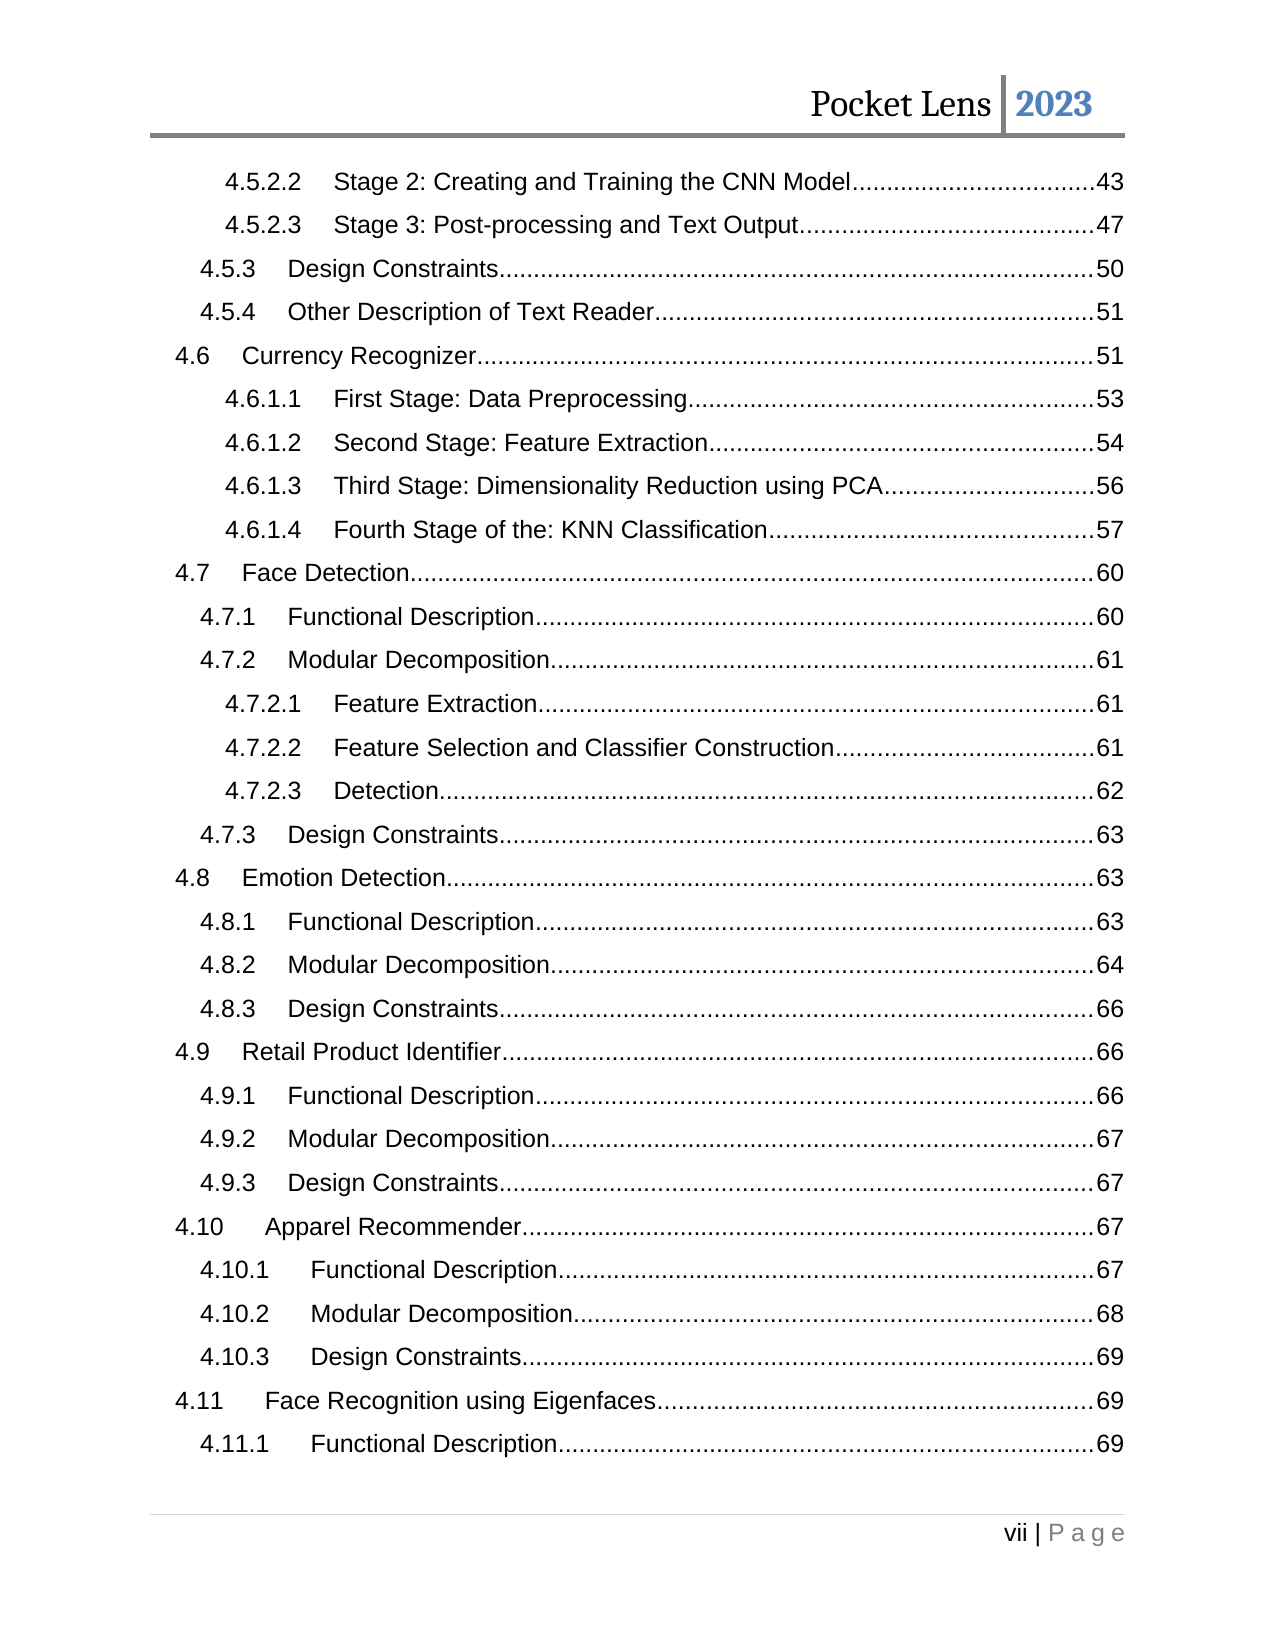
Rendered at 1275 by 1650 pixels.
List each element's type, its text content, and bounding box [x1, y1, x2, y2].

text 4.7.2.1 Feature Extraction 61 [225, 689, 1125, 718]
text 4.10.3 Design Constraints 69 [200, 1342, 1125, 1371]
text 4.6.1.2 Second Stage: Feature Extraction 54 [225, 428, 1125, 457]
text 4.8.2 Modular Decomposition 64 [200, 950, 1125, 979]
text 4.8 Emotion Detection 63 [175, 863, 1125, 892]
text 4.9 Retail Product Identifier 66 [175, 1037, 1125, 1066]
text 4.5.4 Other Description of Text Reader 51 [200, 297, 1125, 326]
text 4.5.2.2 Stage 2: Creating and Training the CNN Model 43 [225, 167, 1125, 195]
text 4.9.2 Modular Decomposition 67 [200, 1124, 1125, 1153]
text 4.7.3 Design Constraints 63 [200, 820, 1125, 848]
text 4.6 Currency Recognizer 51 [175, 341, 1125, 369]
text 4.7.2 Modular Decomposition 61 [200, 646, 1125, 674]
text 4.10 Apparel Recommender 67 [175, 1212, 1125, 1240]
text 4.10.2 Modular Decomposition 68 [200, 1299, 1125, 1327]
text 4.9.1 Functional Description 66 [200, 1081, 1125, 1110]
text 4.7.2.3 Detection 62 [225, 776, 1125, 805]
text 4.5.3 Design Constraints 50 [200, 254, 1125, 282]
text 4.5.2.3 Stage 3: Post-processing and Text Output 47 [225, 210, 1125, 239]
text 4.7.2.2 Feature Selection and Classifier Construction 61 [225, 733, 1125, 761]
text 4.8.3 Design Constraints 66 [200, 994, 1125, 1023]
text 4.6.1.1 First Stage: Data Preprocessing 53 [225, 384, 1125, 413]
text 4.6.1.3 Third Stage: Dimensionality Reduction using PCA 56 [225, 471, 1125, 500]
text 4.8.1 Functional Description 63 [200, 907, 1125, 936]
text 4.7.1 Functional Description 60 [200, 602, 1125, 631]
text 4.7 Face Detection 60 [175, 558, 1125, 587]
text 4.9.3 Design Constraints 67 [200, 1168, 1125, 1197]
text 4.11.1 Functional Description 69 [200, 1429, 1125, 1458]
text 4.6.1.4 Fourth Stage of the: KNN Classification 57 [225, 515, 1125, 544]
text 4.11 Face Recognition using Eigenfaces 69 [175, 1386, 1125, 1414]
text 4.10.1 Functional Description 67 [200, 1255, 1125, 1284]
